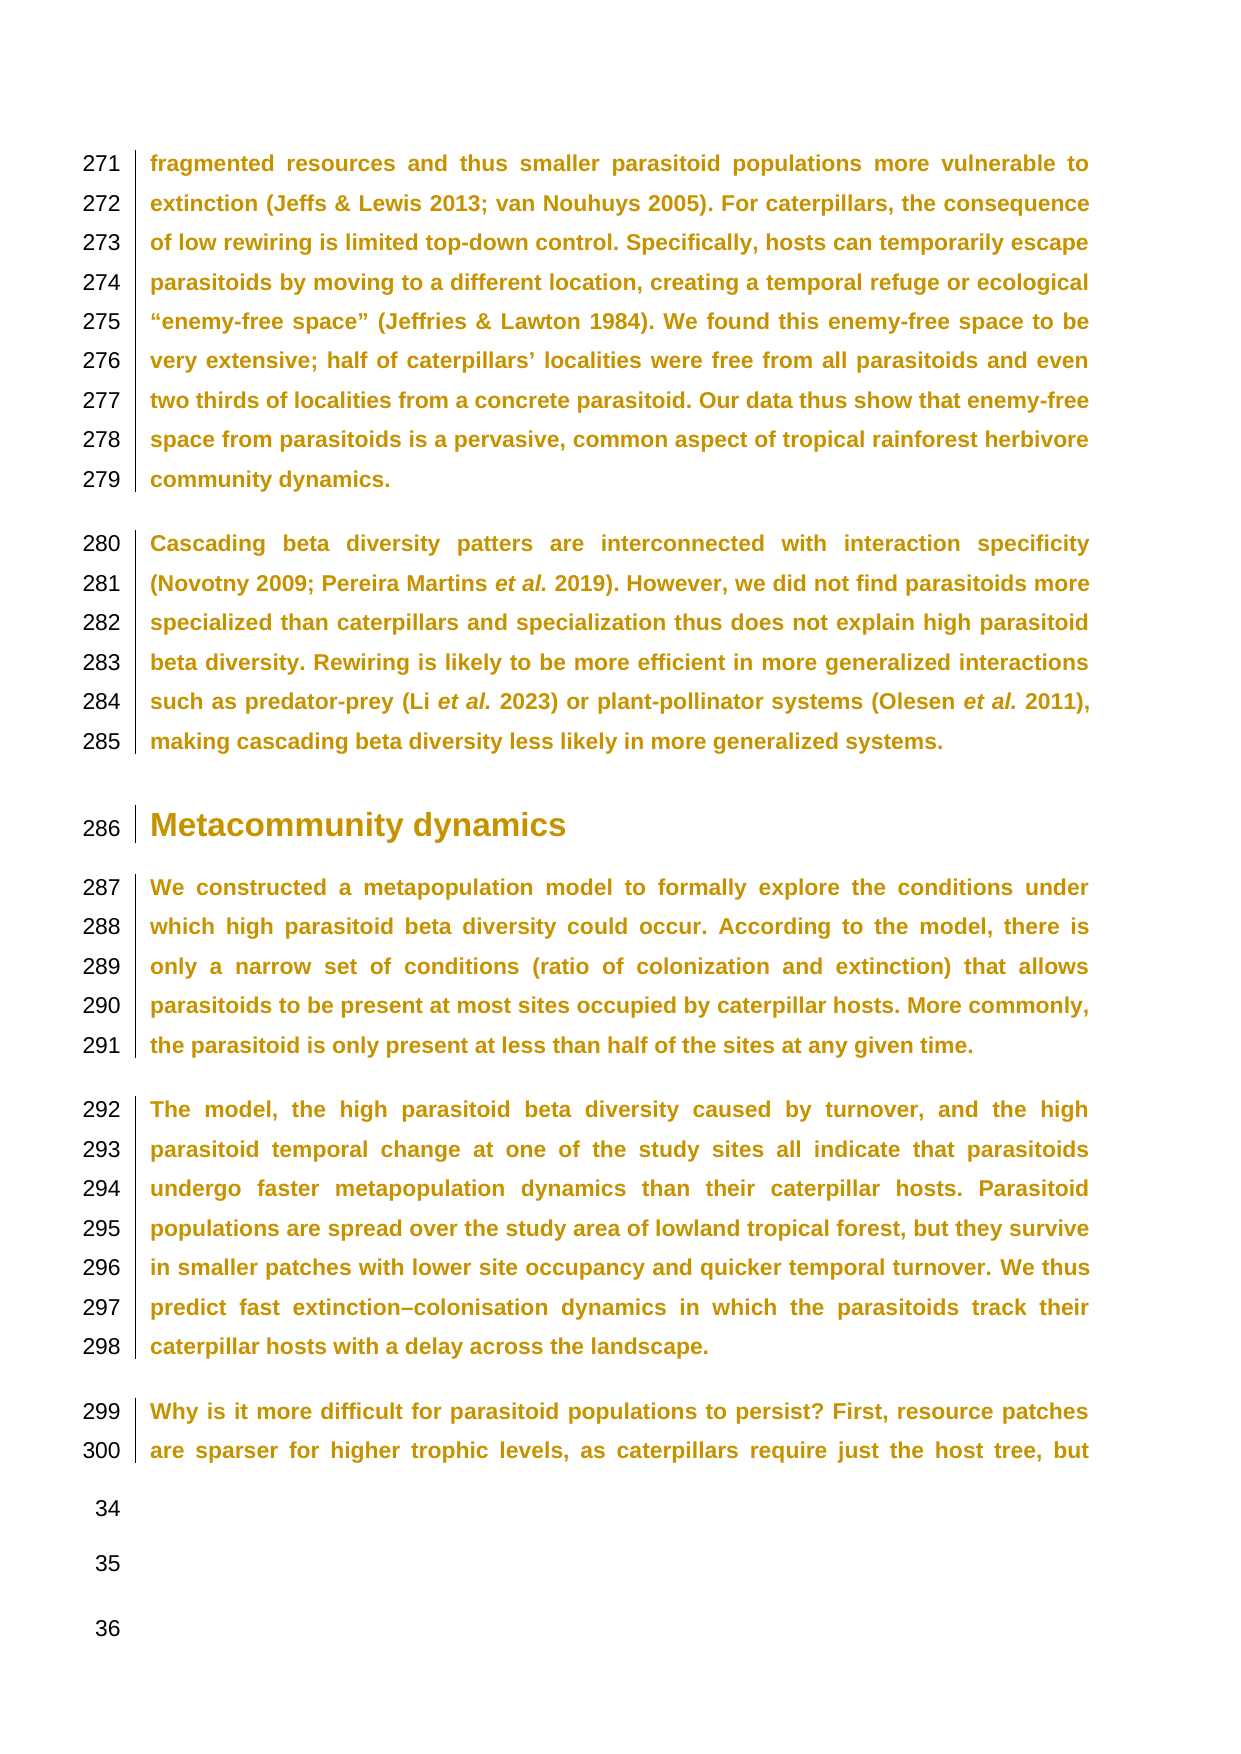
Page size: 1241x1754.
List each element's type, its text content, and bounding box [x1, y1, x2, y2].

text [150, 150, 1090, 492]
text We constructed a metapopulation model to formally explore the conditions under which high parasitoid beta diversity could occur. According to the model, there is only a narrow set of conditions (ratio of colonization and extinction) that allows parasitoids to be present at most sites occupied by caterpillar hosts. More commonly, the parasitoid is only present at less than half of the sites at any given time. [150, 874, 1090, 1058]
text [150, 1398, 1090, 1463]
text Cascading beta diversity patters are interconnected with interaction specificity . However, we did not find parasitoids more specialized than caterpillars and specialization thus does not explain high parasitoid beta diversity. Rewiring is likely to be more efficient in more generalized interactions such as predator-prey or plant-pollinator systems , making cascading beta diversity less likely in more generalized systems. [150, 530, 1090, 754]
text The model, the high parasitoid beta diversity caused by turnover, and the high parasitoid temporal change at one of the study sites all indicate that parasitoids undergo faster metapopulation dynamics than their caterpillar hosts. Parasitoid populations are spread over the study area of lowland tropical forest, but they survive in smaller patches with lower site occupancy and quicker temporal turnover. We thus predict fast extinction–colonisation dynamics in which the parasitoids track their caterpillar hosts with a delay across the landscape. [150, 1096, 1090, 1359]
subtitle Metacommunity dynamics [150, 805, 1090, 843]
